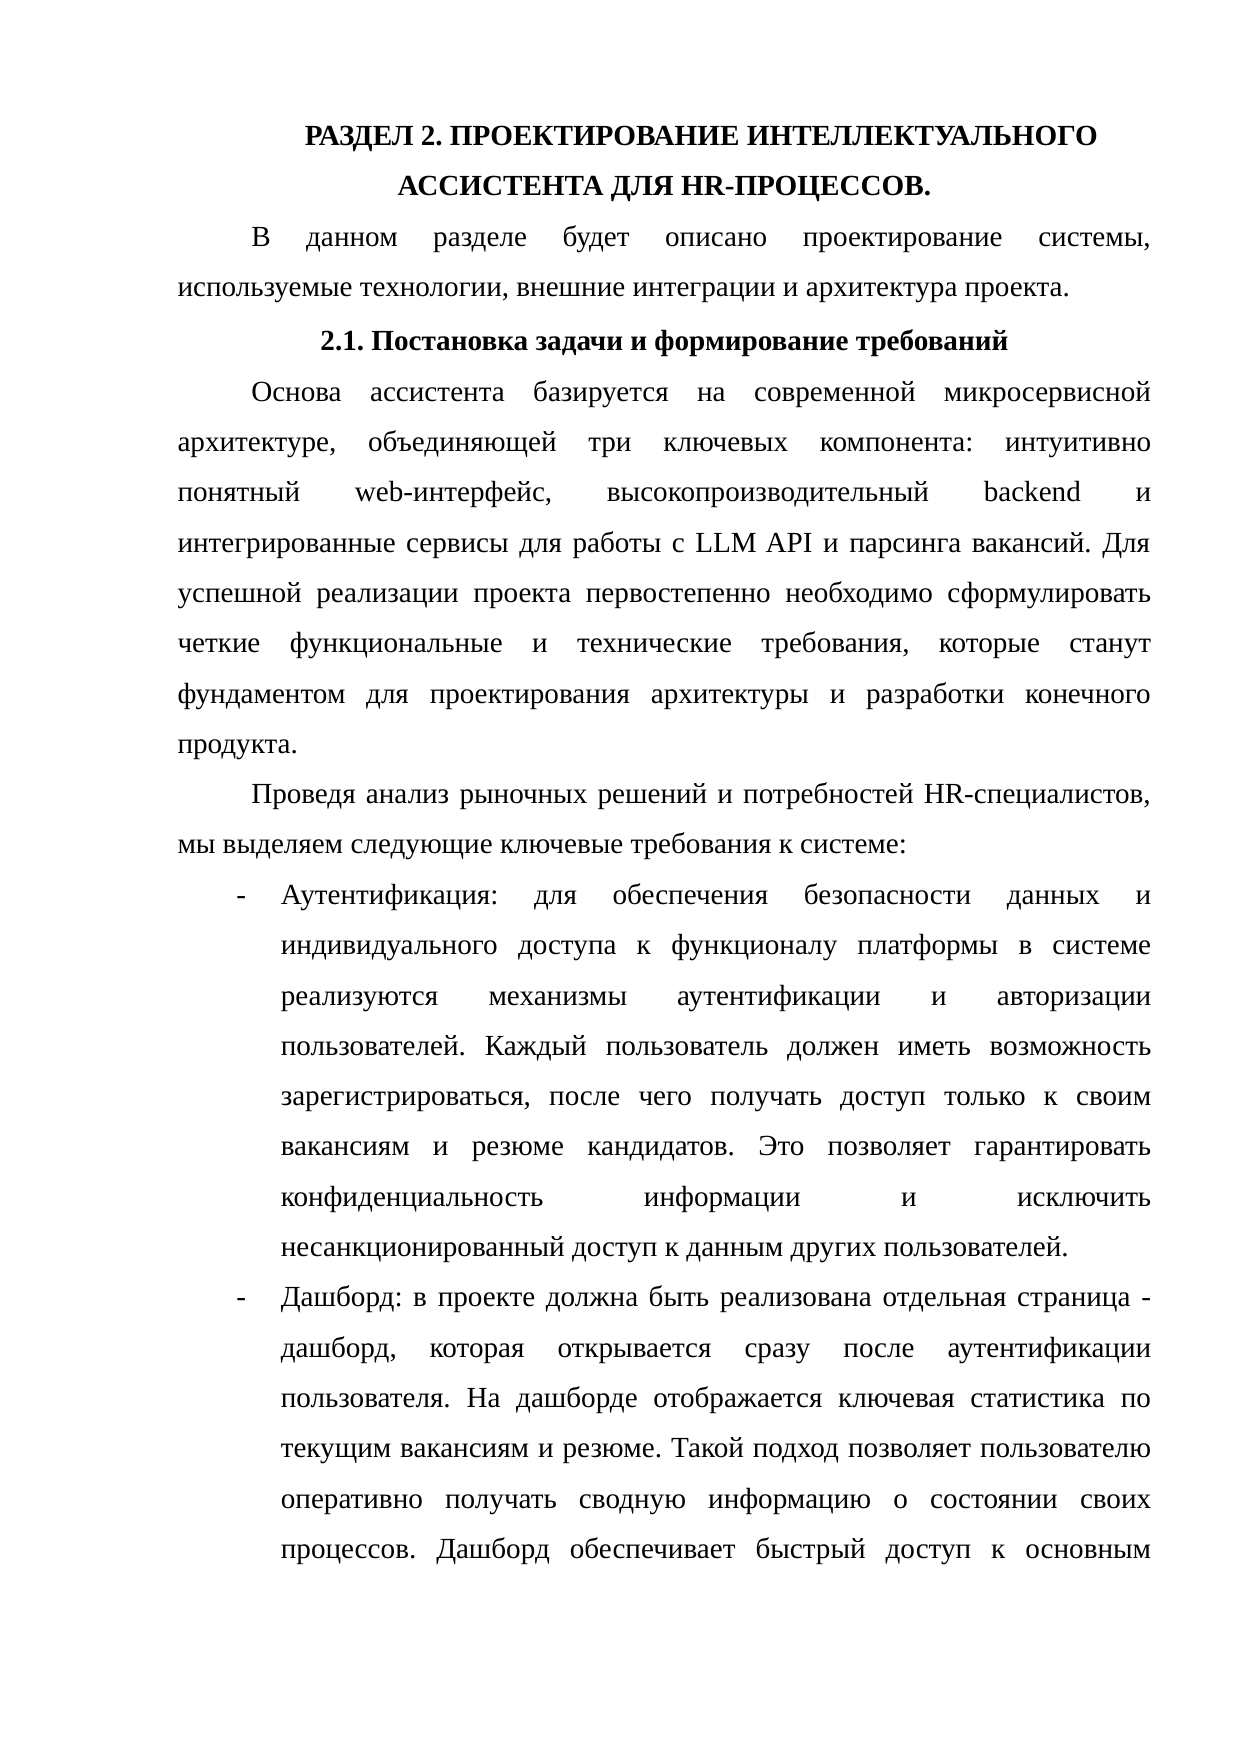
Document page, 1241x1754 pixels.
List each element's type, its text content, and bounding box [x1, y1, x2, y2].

text РАЗДЕЛ 2. ПРОЕКТИРОВАНИЕ ИНТЕЛЛЕКТУАЛЬНОГО АССИСТЕНТА ДЛЯ HR-ПРОЦЕССОВ. [177, 118, 1152, 202]
list Аутентификация: для обеспечения безопасности данных и индивидуального доступа к функционалу платформы в системе реализуются механизмы аутентификации и авторизации пользователей. Каждый пользователь должен иметь возможность зарегистрироваться, после чего получать доступ только к своим вакансиям и резюме кандидатов. Это позволяет гарантировать конфиденциальность информации и исключить несанкционированный доступ к данным других пользователей. [236, 877, 1152, 1263]
text Основа ассистента базируется на современной микросервисной архитектуре, объединяющей три ключевых компонента: интуитивно понятный web-интерфейс, высокопроизводительный backend и интегрированные сервисы для работы с LLM API и парсинга вакансий. Для успешной реализации проекта первостепенно необходимо сформулировать четкие функциональные и технические требования, которые станут фундаментом для проектирования архитектуры и разработки конечного продукта. [177, 374, 1152, 759]
text Проведя анализ рыночных решений и потребностей HR-специалистов, мы выделяем следующие ключевые требования к системе: [177, 776, 1152, 860]
text В данном разделе будет описано проектирование системы, используемые технологии, внешние интеграции и архитектура проекта. [177, 219, 1152, 303]
subtitle 2.1. Постановка задачи и формирование требований [177, 323, 1152, 357]
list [236, 1279, 1152, 1564]
